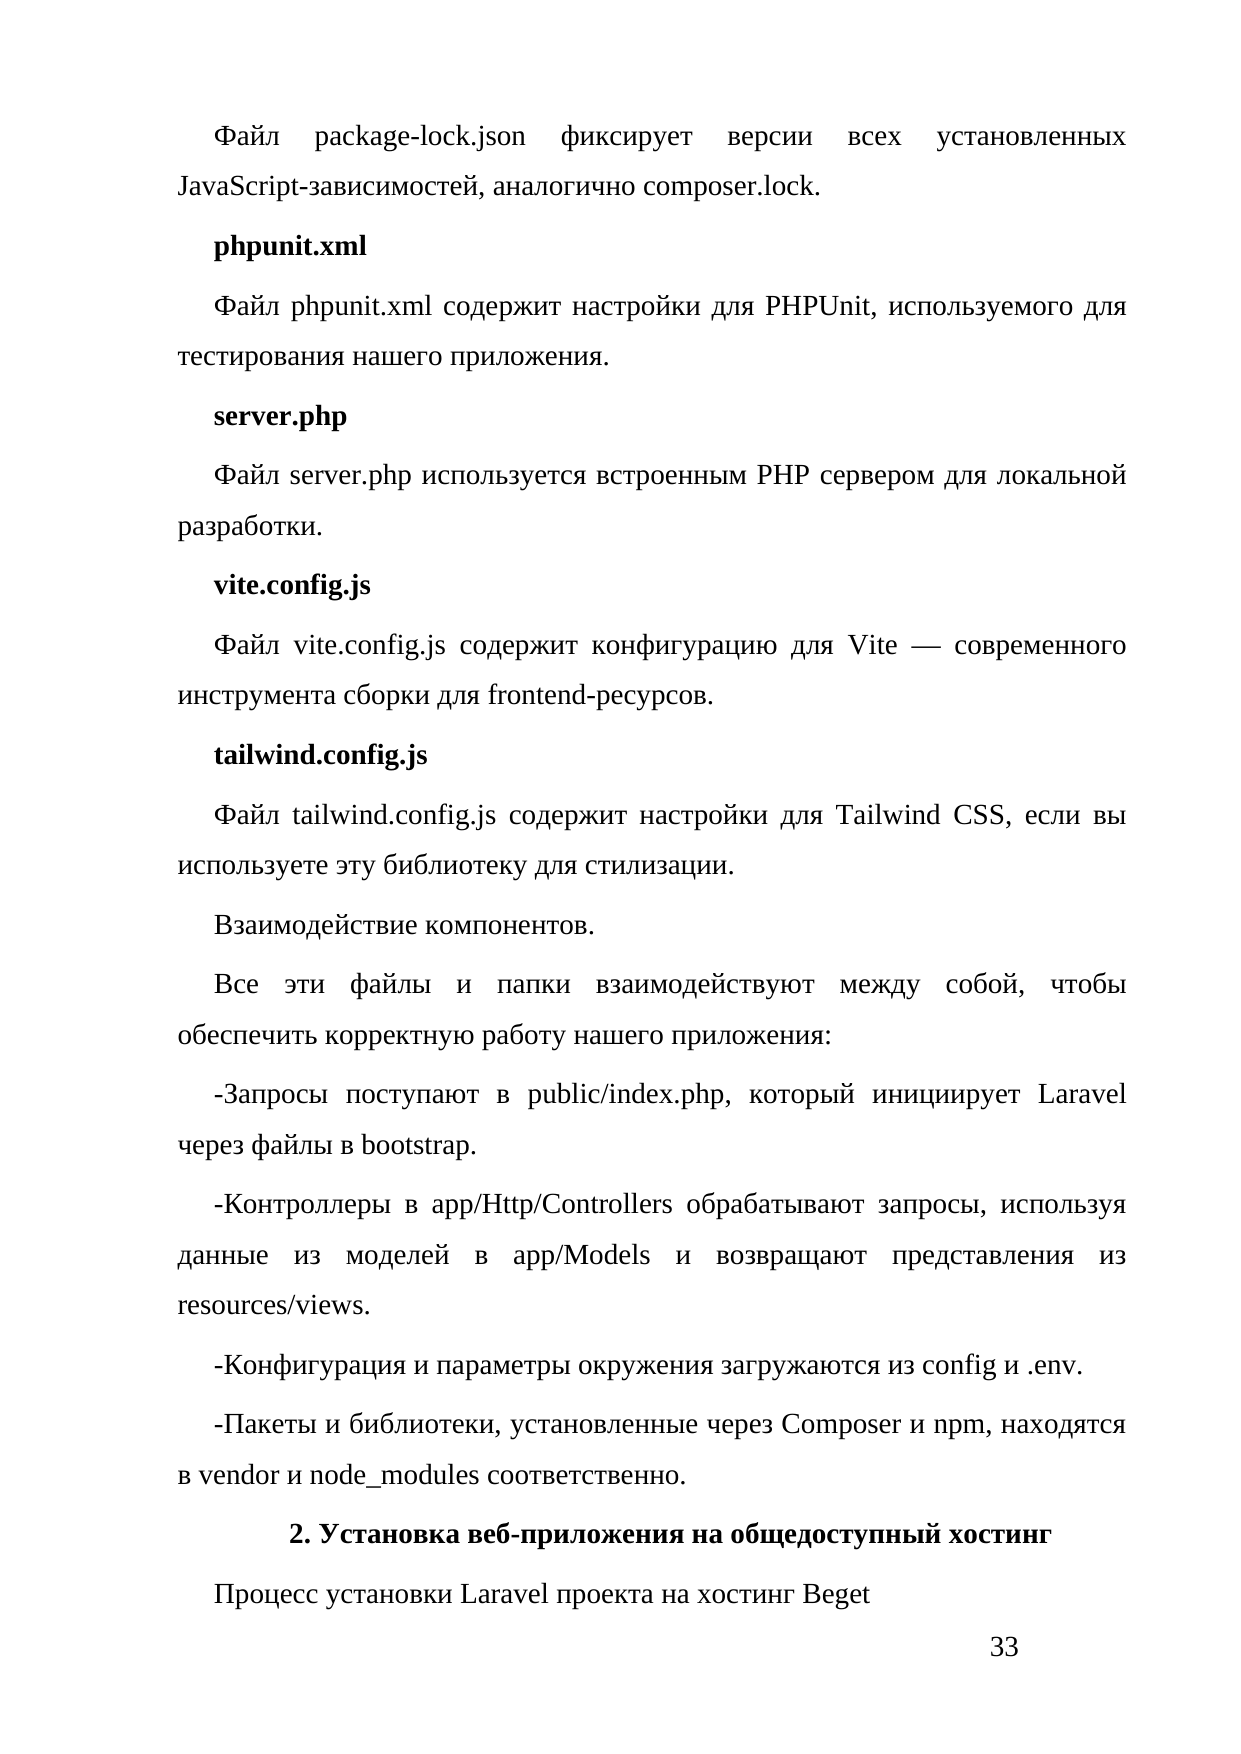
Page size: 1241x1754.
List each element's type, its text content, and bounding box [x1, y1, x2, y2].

text -Запросы поступают в public/index.php, который инициирует Laravel через файлы в bootstrap. [177, 1077, 1127, 1160]
text Все эти файлы и папки взаимодействуют между собой, чтобы обеспечить корректную работу нашего приложения: [177, 967, 1127, 1050]
text Файл tailwind.config.js содержит настройки для Tailwind CSS, если вы используете эту библиотеку для стилизации. [177, 797, 1127, 881]
text phpunit.xml [177, 228, 1127, 262]
text -Контроллеры в app/Http/Controllers обрабатывают запросы, используя данные из моделей в app/Models и возвращают представления из resources/views. [177, 1187, 1127, 1321]
text Взаимодействие компонентов. [177, 907, 1127, 940]
text Файл package-lock.json фиксирует версии всех установленных JavaScript-зависимостей, аналогично composer.lock. [177, 118, 1127, 202]
text vite.config.js [177, 567, 1127, 601]
list Установка веб-приложения на общедоступный хостинг [177, 1517, 1127, 1550]
text Процесс установки Laravel проекта на хостинг Beget [177, 1576, 1127, 1610]
text tailwind.config.js [177, 737, 1127, 771]
text server.php [177, 398, 1127, 431]
text -Конфигурация и параметры окружения загружаются из config и .env. [177, 1347, 1127, 1380]
text Файл phpunit.xml содержит настройки для PHPUnit, используемого для тестирования нашего приложения. [177, 288, 1127, 372]
text Файл vite.config.js содержит конфигурацию для Vite — современного инструмента сборки для frontend-ресурсов. [177, 627, 1127, 711]
text -Пакеты и библиотеки, установленные через Composer и npm, находятся в vendor и node_modules соответственно. [177, 1407, 1127, 1490]
text Файл server.php используется встроенным PHP сервером для локальной разработки. [177, 457, 1127, 541]
